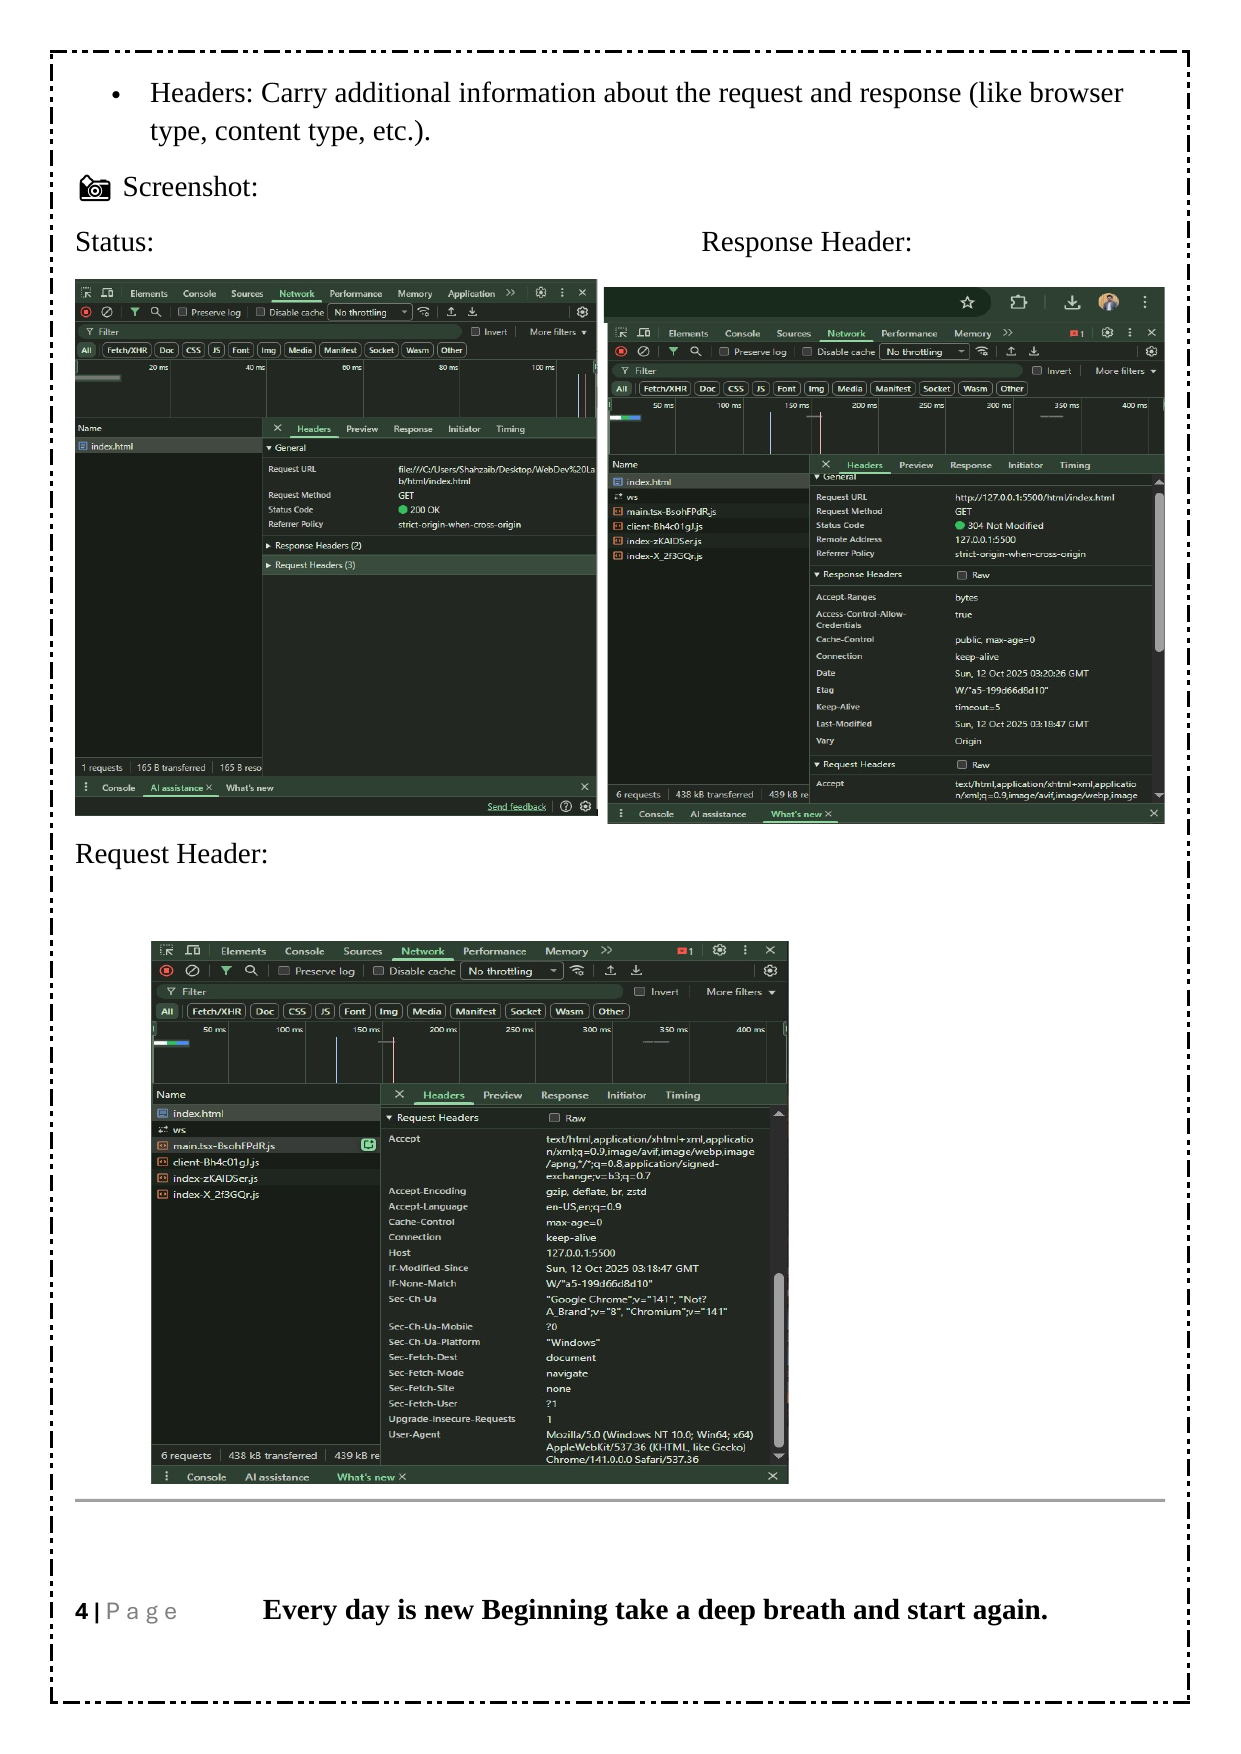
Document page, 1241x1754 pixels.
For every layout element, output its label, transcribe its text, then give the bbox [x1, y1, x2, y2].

text Request Header: [75, 836, 1165, 870]
picture [603, 287, 1165, 824]
text Status: Response Header: [75, 224, 1165, 257]
text 📸 Screenshot: [75, 169, 1165, 202]
picture [145, 941, 789, 1484]
list Headers: Carry additional information about the request and response (like browser type, content type, etc.). [112, 75, 1165, 147]
picture [75, 279, 598, 816]
